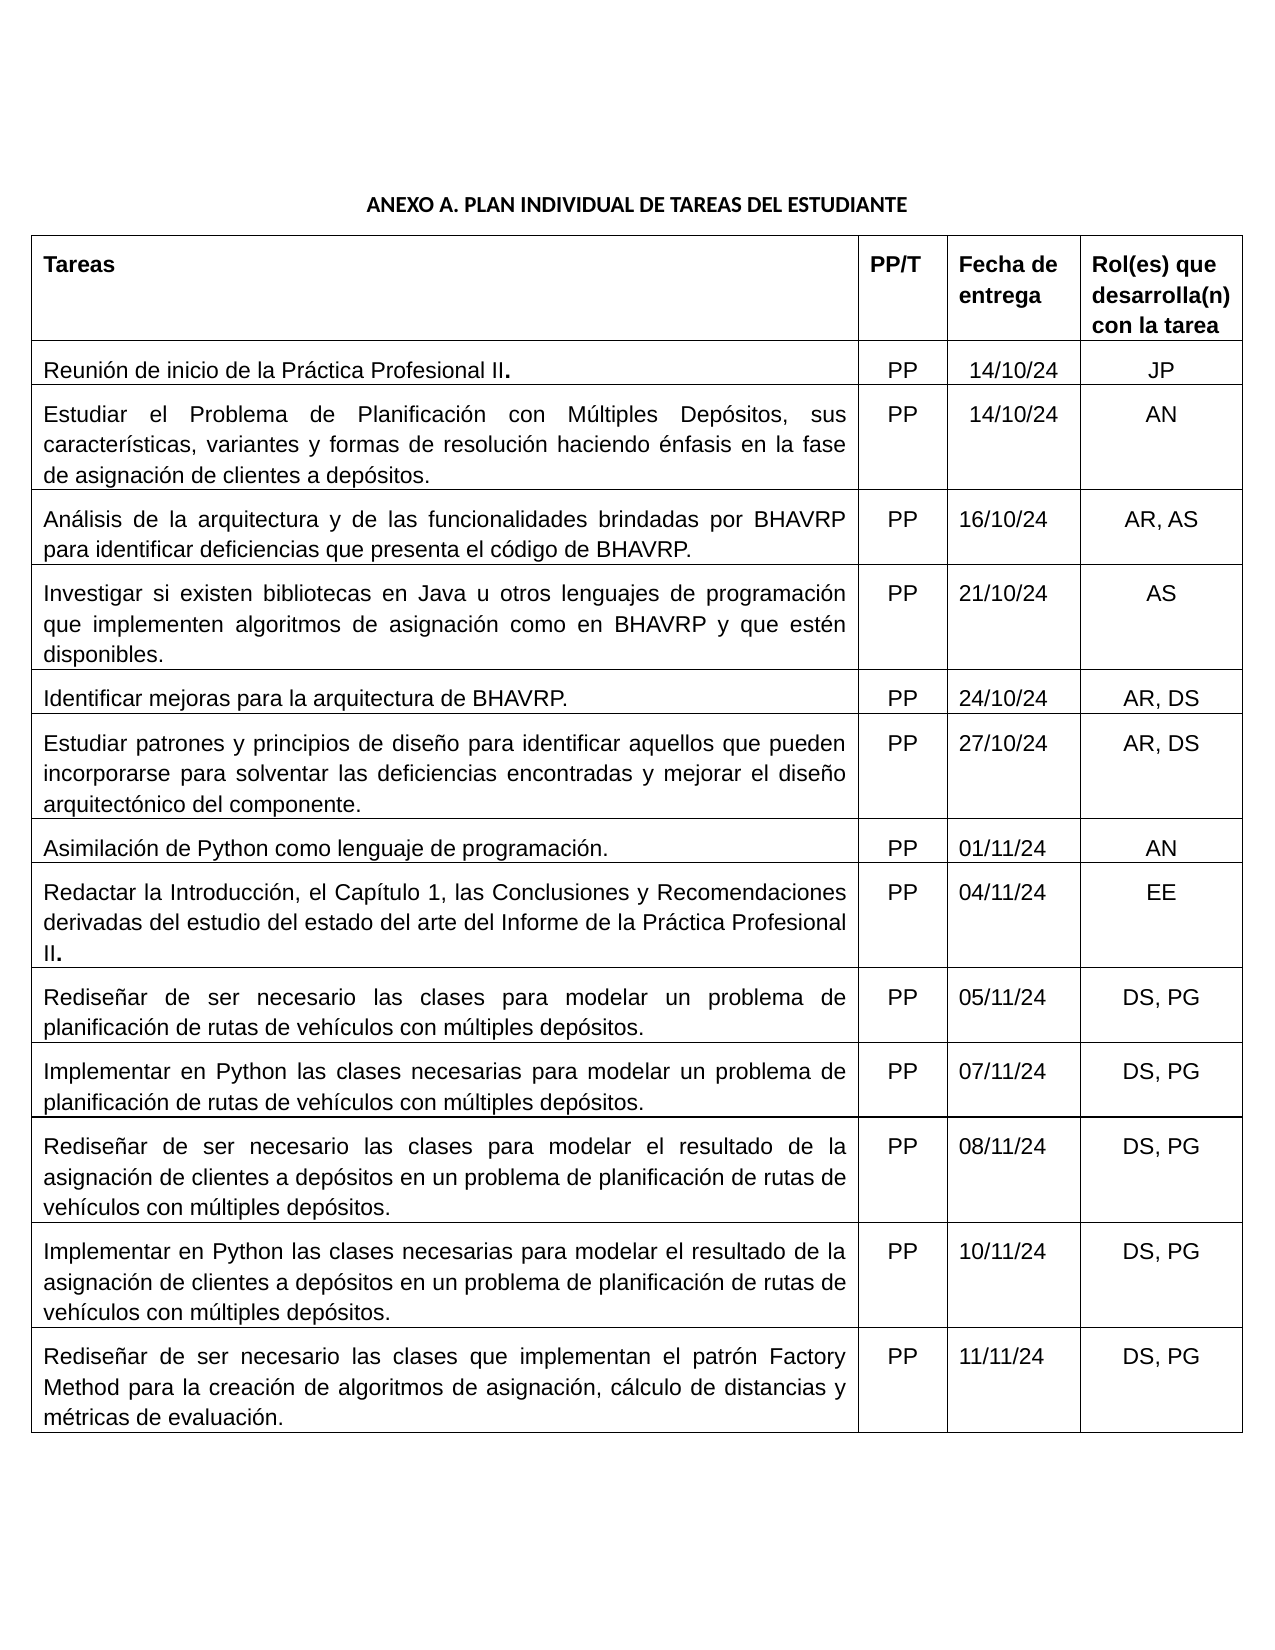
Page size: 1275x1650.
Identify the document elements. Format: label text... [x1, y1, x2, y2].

table_cell Implementar en Python las clases necesarias para modelar el resultado de la asignación de clientes a depósitos en un problema de planificación de rutas de vehículos con múltiples depósitos. [32, 1223, 858, 1327]
table_cell AN [1081, 819, 1242, 862]
table_cell AR, DS [1081, 714, 1242, 818]
table_cell PP [859, 819, 947, 862]
table_cell Implementar en Python las clases necesarias para modelar un problema de planificación de rutas de vehículos con múltiples depósitos. [32, 1043, 858, 1116]
table_cell Análisis de la arquitectura y de las funcionalidades brindadas por BHAVRP para identificar deficiencias que presenta el código de BHAVRP. [32, 490, 858, 564]
table_cell PP [859, 385, 947, 489]
table_cell 08/11/24 [948, 1118, 1080, 1222]
table_cell 01/11/24 [948, 819, 1080, 862]
table_cell PP [859, 714, 947, 818]
table_cell 11/11/24 [948, 1328, 1080, 1432]
table_cell AR, DS [1081, 670, 1242, 713]
table_header Fecha de entrega [948, 236, 1080, 340]
table_cell Asimilación de Python como lenguaje de programación. [32, 819, 858, 862]
table_cell EE [1081, 863, 1242, 967]
table_cell DS, PG [1081, 1043, 1242, 1116]
table_cell PP [859, 341, 947, 384]
table_cell PP [859, 1043, 947, 1116]
table_header Tareas [32, 236, 858, 340]
table_cell 07/11/24 [948, 1043, 1080, 1116]
table_cell DS, PG [1081, 1328, 1242, 1432]
table_cell Rediseñar de ser necesario las clases que implementan el patrón Factory Method para la creación de algoritmos de asignación, cálculo de distancias y métricas de evaluación. [32, 1328, 858, 1432]
table_cell Estudiar el Problema de Planificación con Múltiples Depósitos, sus características, variantes y formas de resolución haciendo énfasis en la fase de asignación de clientes a depósitos. [32, 385, 858, 489]
table_cell 24/10/24 [948, 670, 1080, 713]
table_cell Rediseñar de ser necesario las clases para modelar un problema de planificación de rutas de vehículos con múltiples depósitos. [32, 968, 858, 1042]
table_cell 04/11/24 [948, 863, 1080, 967]
table_cell Estudiar patrones y principios de diseño para identificar aquellos que pueden incorporarse para solventar las deficiencias encontradas y mejorar el diseño arquitectónico del componente. [32, 714, 858, 818]
table_cell PP [859, 1223, 947, 1327]
table_cell JP [1081, 341, 1242, 384]
table_cell 14/10/24 [948, 385, 1080, 489]
table_cell AN [1081, 385, 1242, 489]
table_cell 16/10/24 [948, 490, 1080, 564]
table_cell Investigar si existen bibliotecas en Java u otros lenguajes de programación que implementen algoritmos de asignación como en BHAVRP y que estén disponibles. [32, 565, 858, 669]
table_cell Reunión de inicio de la Práctica Profesional II. [32, 341, 858, 384]
table_cell PP [859, 968, 947, 1042]
table_cell PP [859, 565, 947, 669]
table_cell PP [859, 1328, 947, 1432]
table_cell Redactar la Introducción, el Capítulo 1, las Conclusiones y Recomendaciones derivadas del estudio del estado del arte del Informe de la Práctica Profesional II. [32, 863, 858, 967]
table_cell PP [859, 670, 947, 713]
table_header PP/T [859, 236, 947, 340]
table_cell 05/11/24 [948, 968, 1080, 1042]
table_header Rol(es) que desarrolla(n) con la tarea [1081, 236, 1242, 340]
table_cell AS [1081, 565, 1242, 669]
table_cell DS, PG [1081, 968, 1242, 1042]
table_cell PP [859, 490, 947, 564]
table_cell AR, AS [1081, 490, 1242, 564]
table_cell Identificar mejoras para la arquitectura de BHAVRP. [32, 670, 858, 713]
table_cell 14/10/24 [948, 341, 1080, 384]
table_cell 21/10/24 [948, 565, 1080, 669]
text ANEXO A. PLAN INDIVIDUAL DE TAREAS DEL ESTUDIANTE [150, 188, 1124, 218]
table_cell PP [859, 863, 947, 967]
table_cell Rediseñar de ser necesario las clases para modelar el resultado de la asignación de clientes a depósitos en un problema de planificación de rutas de vehículos con múltiples depósitos. [32, 1118, 858, 1222]
table_cell 27/10/24 [948, 714, 1080, 818]
table_cell DS, PG [1081, 1118, 1242, 1222]
table_cell PP [859, 1118, 947, 1222]
table_cell 10/11/24 [948, 1223, 1080, 1327]
table_cell DS, PG [1081, 1223, 1242, 1327]
